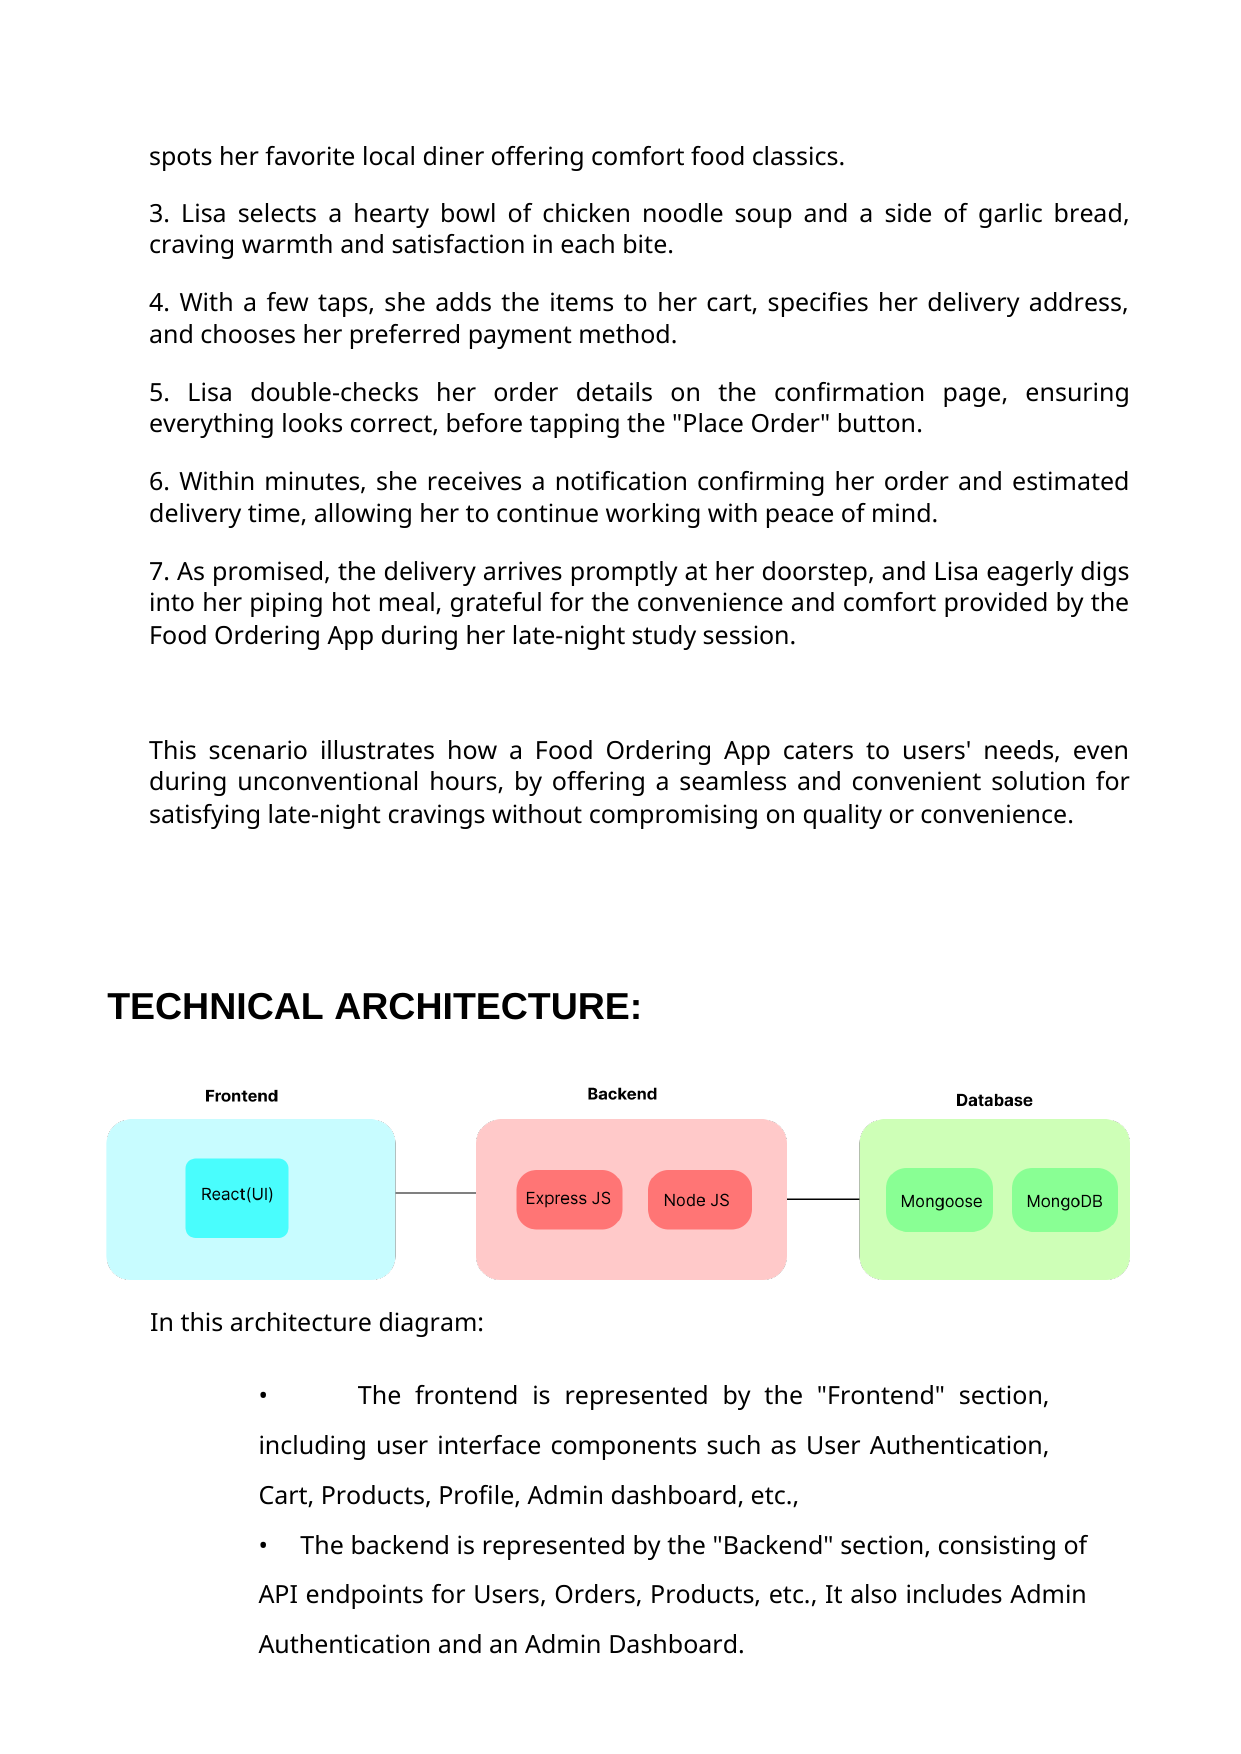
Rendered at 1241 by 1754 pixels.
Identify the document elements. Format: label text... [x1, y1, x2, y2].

text In this architecture diagram: [150, 1304, 1130, 1338]
text 7. As promised, the delivery arrives promptly at her doorstep, and Lisa eagerly digs into her piping hot meal, grateful for the convenience and comfort provided by the Food Ordering App during her late-night study session. [149, 554, 1131, 652]
subtitle TECHNICAL ARCHITECTURE: [107, 984, 1130, 1027]
text • The backend is represented by the "Backend" section, consisting of API endpoints for Users, Orders, Products, etc., It also includes Admin Authentication and an Admin Dashboard. [258, 1528, 1088, 1660]
text 3. Lisa selects a hearty bowl of chicken noodle soup and a side of garlic bread, craving warmth and satisfaction in each bite. [149, 197, 1131, 261]
text 5. Lisa double-checks her order details on the confirmation page, ensuring everything looks correct, before tapping the "Place Order" button. [149, 376, 1131, 440]
text 4. With a few taps, she adds the items to her cart, specifies her delivery address, and chooses her preferred payment method. [149, 286, 1131, 351]
text • The frontend is represented by the "Frontend" section, including user interface components such as User Authentication, Cart, Products, Profile, Admin dashboard, etc., [258, 1378, 1051, 1512]
text This scenario illustrates how a Food Ordering App caters to users' needs, even during unconventional hours, by offering a seamless and convenient solution for satisfying late-night cravings without compromising on quality or convenience. [149, 733, 1131, 831]
picture [106, 1087, 1130, 1280]
text 6. Within minutes, she receives a notification confirming her order and estimated delivery time, allowing her to continue working with peace of mind. [149, 465, 1131, 530]
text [149, 139, 1131, 172]
